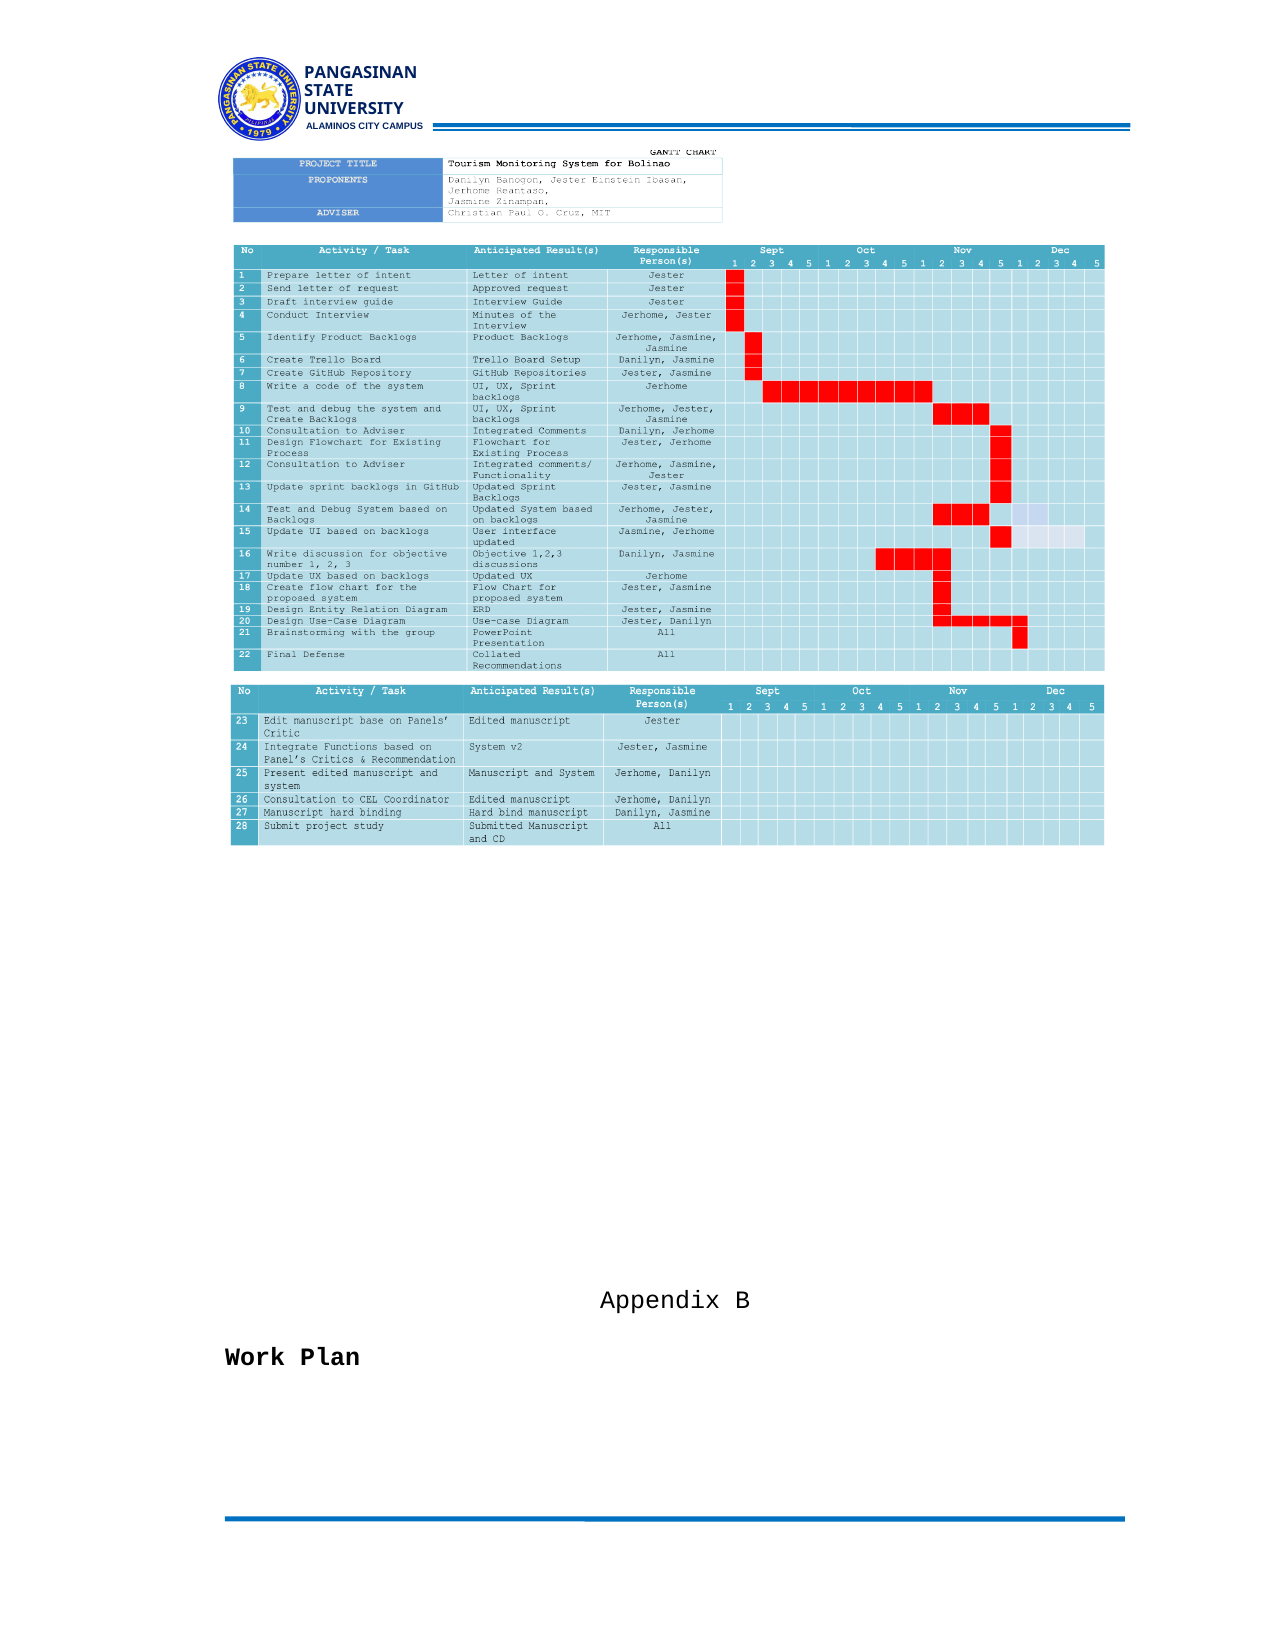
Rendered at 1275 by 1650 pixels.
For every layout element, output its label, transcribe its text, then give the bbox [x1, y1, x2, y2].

text Appendix B [225, 1288, 1125, 1316]
picture [225, 150, 1108, 863]
subtitle Work Plan [225, 1344, 1125, 1373]
picture [218, 57, 301, 141]
